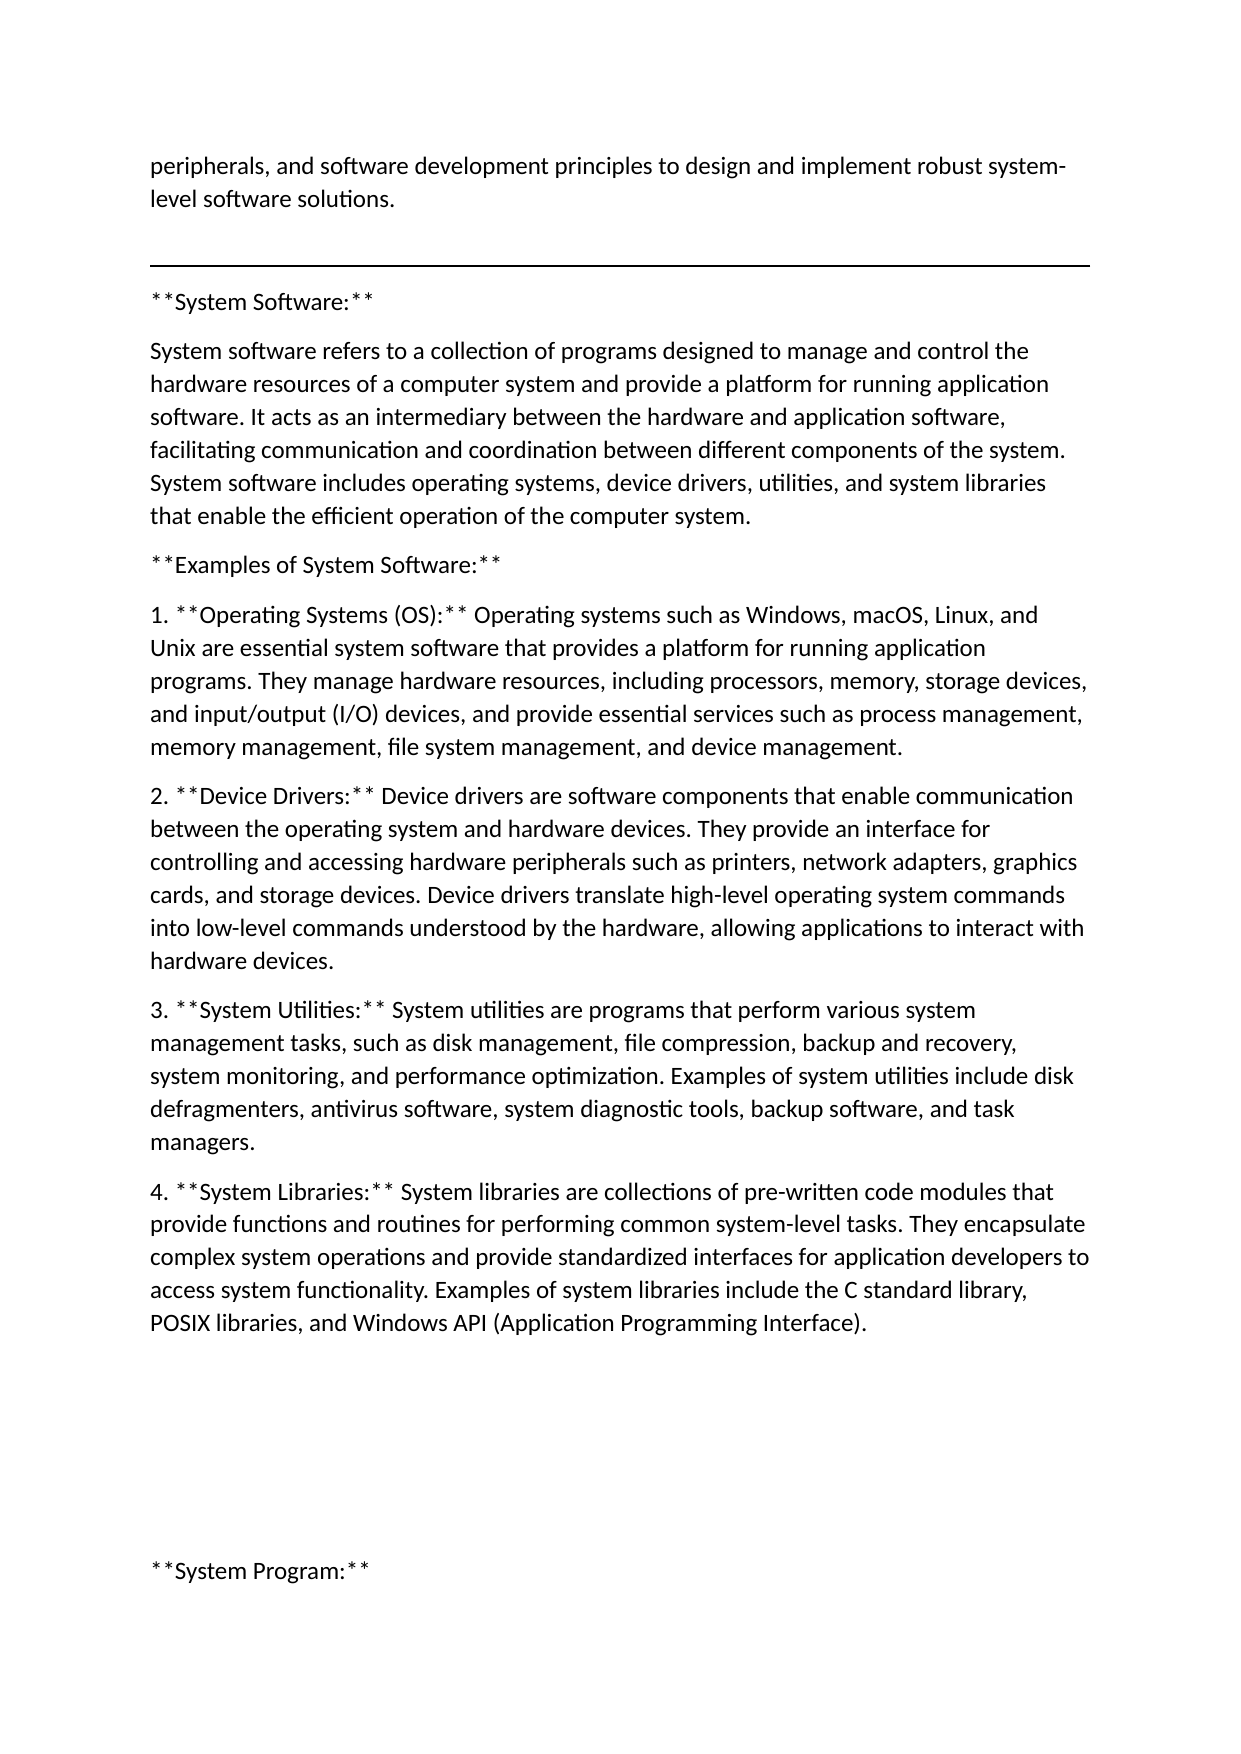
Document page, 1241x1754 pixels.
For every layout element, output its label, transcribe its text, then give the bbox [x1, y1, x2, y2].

text 1. **Operating Systems (OS):** Operating systems such as Windows, macOS, Linux, and Unix are essential system software that provides a platform for running application programs. They manage hardware resources, including processors, memory, storage devices, and input/output (I/O) devices, and provide essential services such as process management, memory management, file system management, and device management. [150, 599, 1090, 761]
text **System Program:** [150, 1555, 1090, 1586]
text 2. **Device Drivers:** Device drivers are software components that enable communication between the operating system and hardware devices. They provide an interface for controlling and accessing hardware peripherals such as printers, network adapters, graphics cards, and storage devices. Device drivers translate high-level operating system commands into low-level commands understood by the hardware, allowing applications to interact with hardware devices. [150, 780, 1090, 975]
text 3. **System Utilities:** System utilities are programs that perform various system management tasks, such as disk management, file compression, backup and recovery, system monitoring, and performance optimization. Examples of system utilities include disk defragmenters, antivirus software, system diagnostic tools, backup software, and task managers. [150, 994, 1090, 1157]
text **System Software:** [150, 286, 1090, 316]
text System software refers to a collection of programs designed to manage and control the hardware resources of a computer system and provide a platform for running application software. It acts as an intermediary between the hardware and application software, facilitating communication and coordination between different components of the system. System software includes operating systems, device drivers, utilities, and system libraries that enable the efficient operation of the computer system. [150, 335, 1090, 530]
text **Examples of System Software:** [150, 549, 1090, 580]
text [150, 150, 1090, 213]
text 4. **System Libraries:** System libraries are collections of pre-written code modules that provide functions and routines for performing common system-level tasks. They encapsulate complex system operations and provide standardized interfaces for application developers to access system functionality. Examples of system libraries include the C standard library, POSIX libraries, and Windows API (Application Programming Interface). [150, 1176, 1090, 1338]
